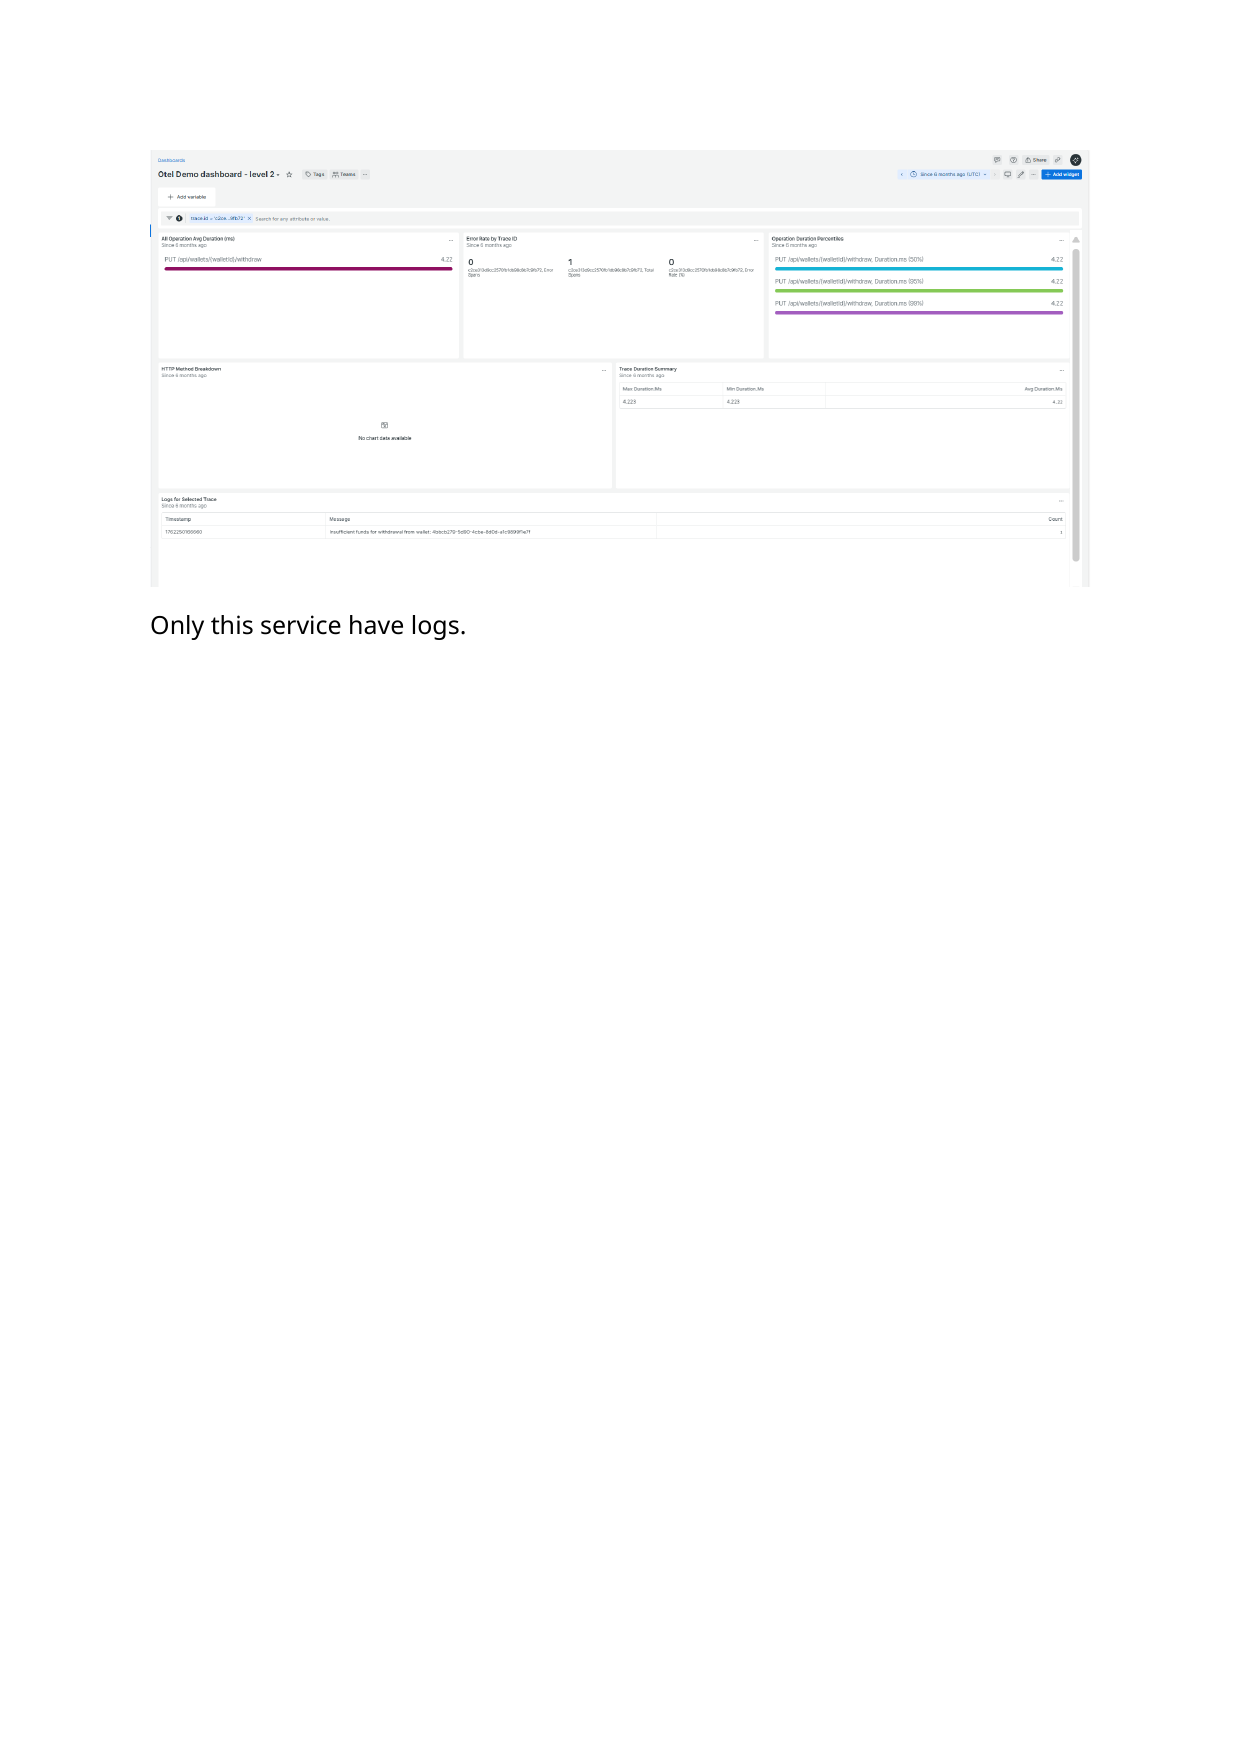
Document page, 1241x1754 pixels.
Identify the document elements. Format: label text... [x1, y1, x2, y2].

picture [150, 150, 1091, 587]
text Only this service have logs. [150, 608, 1090, 642]
